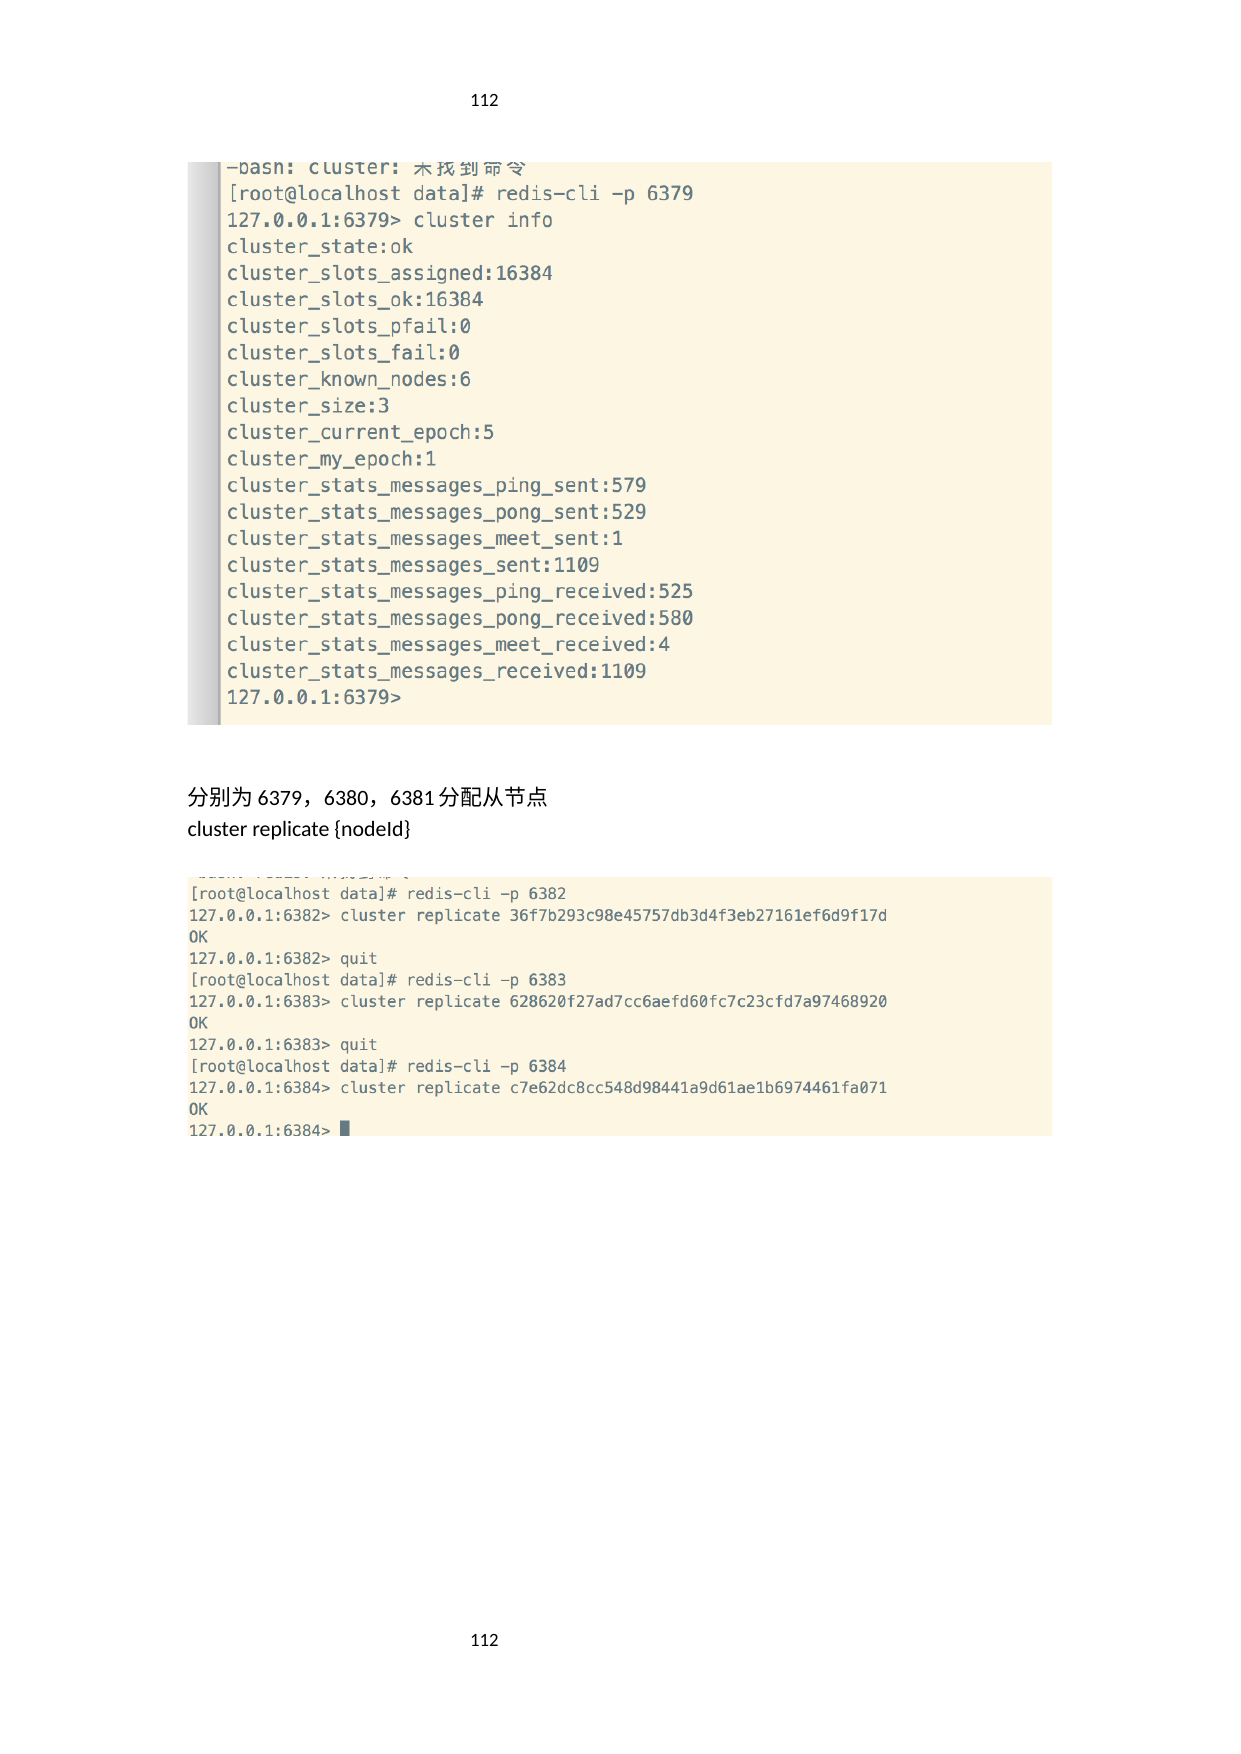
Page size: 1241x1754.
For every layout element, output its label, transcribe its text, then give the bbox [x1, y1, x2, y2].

picture [187, 162, 1053, 725]
text cluster replicate {nodeId} [187, 812, 1053, 844]
picture [187, 877, 1053, 1136]
text 分别为6379，6380，6381分配从节点 [187, 779, 1053, 812]
